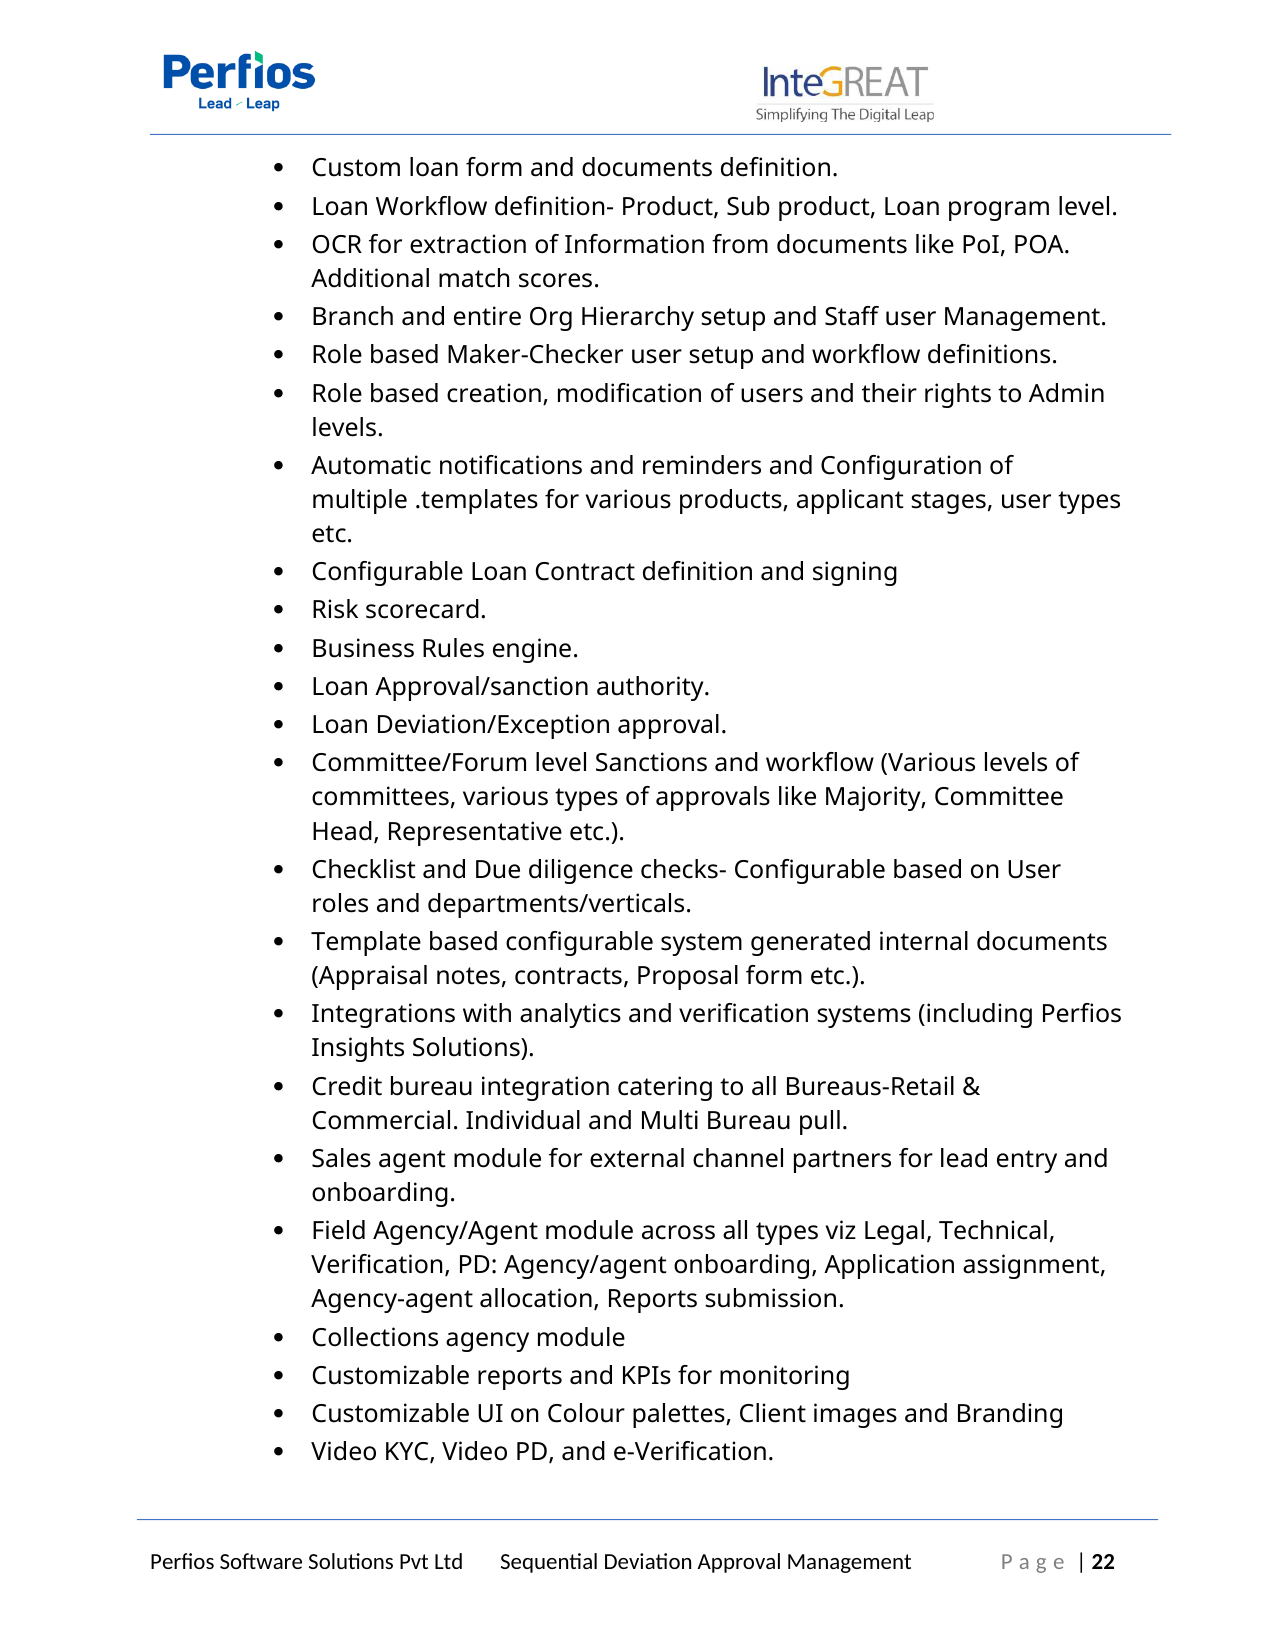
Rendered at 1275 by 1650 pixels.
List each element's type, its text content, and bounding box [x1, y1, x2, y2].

text Loan Approval/sanction authority. [274, 668, 1125, 703]
text Field Agency/Agent module across all types viz Legal, Technical, Verification, PD: Agency/agent onboarding, Application assignment, Agency-agent allocation, Reports submission. [274, 1213, 1125, 1315]
text Custom loan form and documents definition. [274, 150, 1125, 184]
text Committee/Forum level Sanctions and workflow (Various levels of committees, various types of approvals like Majority, Committee Head, Representative etc.). [274, 745, 1125, 847]
text Loan Workflow definition- Product, Sub product, Loan program level. [274, 188, 1125, 222]
text Role based Maker-Checker user setup and workflow definitions. [274, 337, 1125, 371]
text Loan Deviation/Exception approval. [274, 707, 1125, 741]
text Template based configurable system generated internal documents (Appraisal notes, contracts, Proposal form etc.). [274, 924, 1125, 992]
text Branch and entire Org Hierarchy setup and Staff user Management. [274, 299, 1125, 333]
text Integrations with analytics and verification systems (including Perfios Insights Solutions). [274, 996, 1125, 1064]
text Automatic notifications and reminders and Configuration of multiple .templates for various products, applicant stages, user types etc. [274, 447, 1125, 550]
text Role based creation, modification of users and their rights to Admin levels. [274, 375, 1125, 443]
text OCR for extraction of Information from documents like PoI, POA. Additional match scores. [274, 226, 1125, 294]
text Video KYC, Video PD, and e-Verification. [274, 1434, 1125, 1468]
text Configurable Loan Contract definition and signing [274, 554, 1125, 588]
text Credit bureau integration catering to all Bureaus-Retail & Commercial. Individual and Multi Bureau pull. [274, 1068, 1125, 1136]
text Risk scorecard. [274, 592, 1125, 626]
text Business Rules engine. [274, 630, 1125, 664]
text Sales agent module for external channel partners for lead entry and onboarding. [274, 1141, 1125, 1209]
text Collections agency module [274, 1319, 1125, 1353]
text Customizable UI on Colour palettes, Client images and Branding [274, 1396, 1125, 1430]
text Checklist and Due diligence checks- Configurable based on User roles and departments/verticals. [274, 851, 1125, 919]
text Customizable reports and KPIs for monitoring [274, 1357, 1125, 1391]
